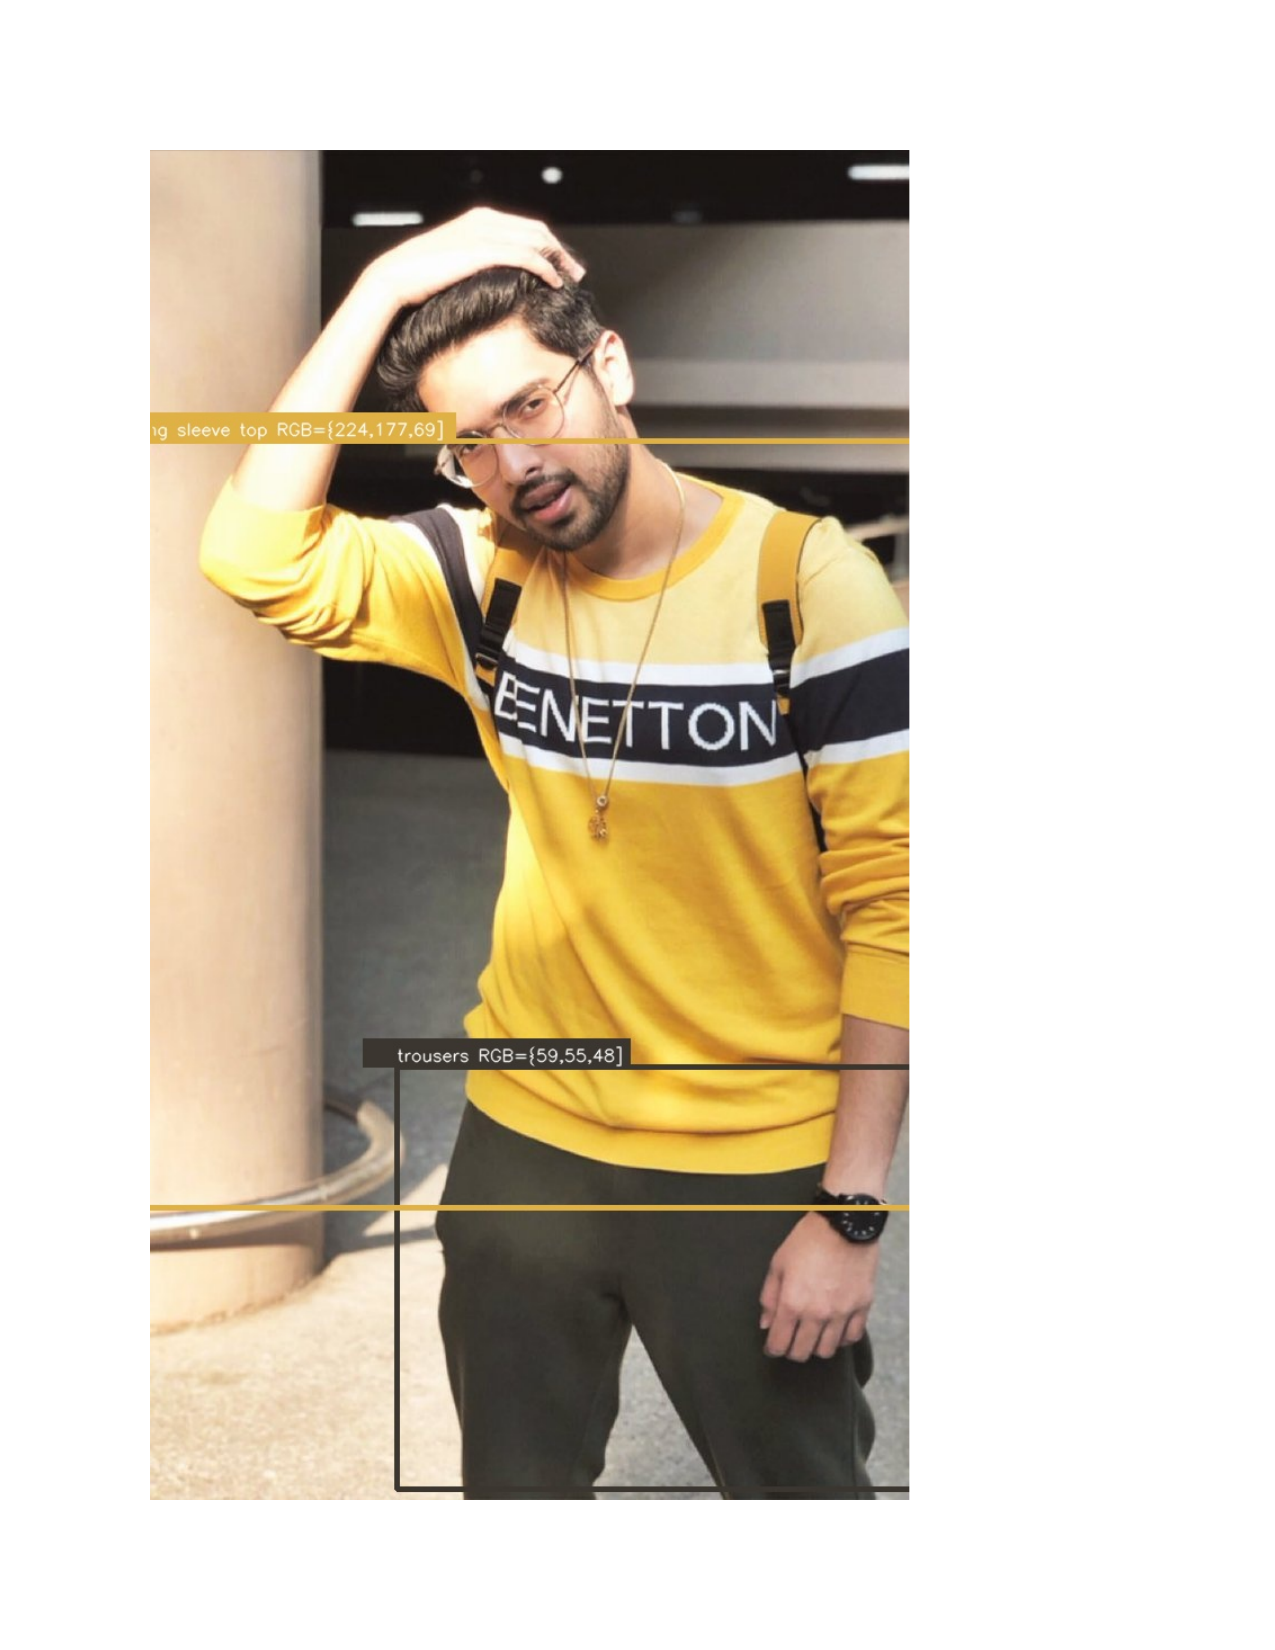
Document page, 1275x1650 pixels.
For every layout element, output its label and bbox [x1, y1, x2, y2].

picture [150, 150, 910, 1500]
